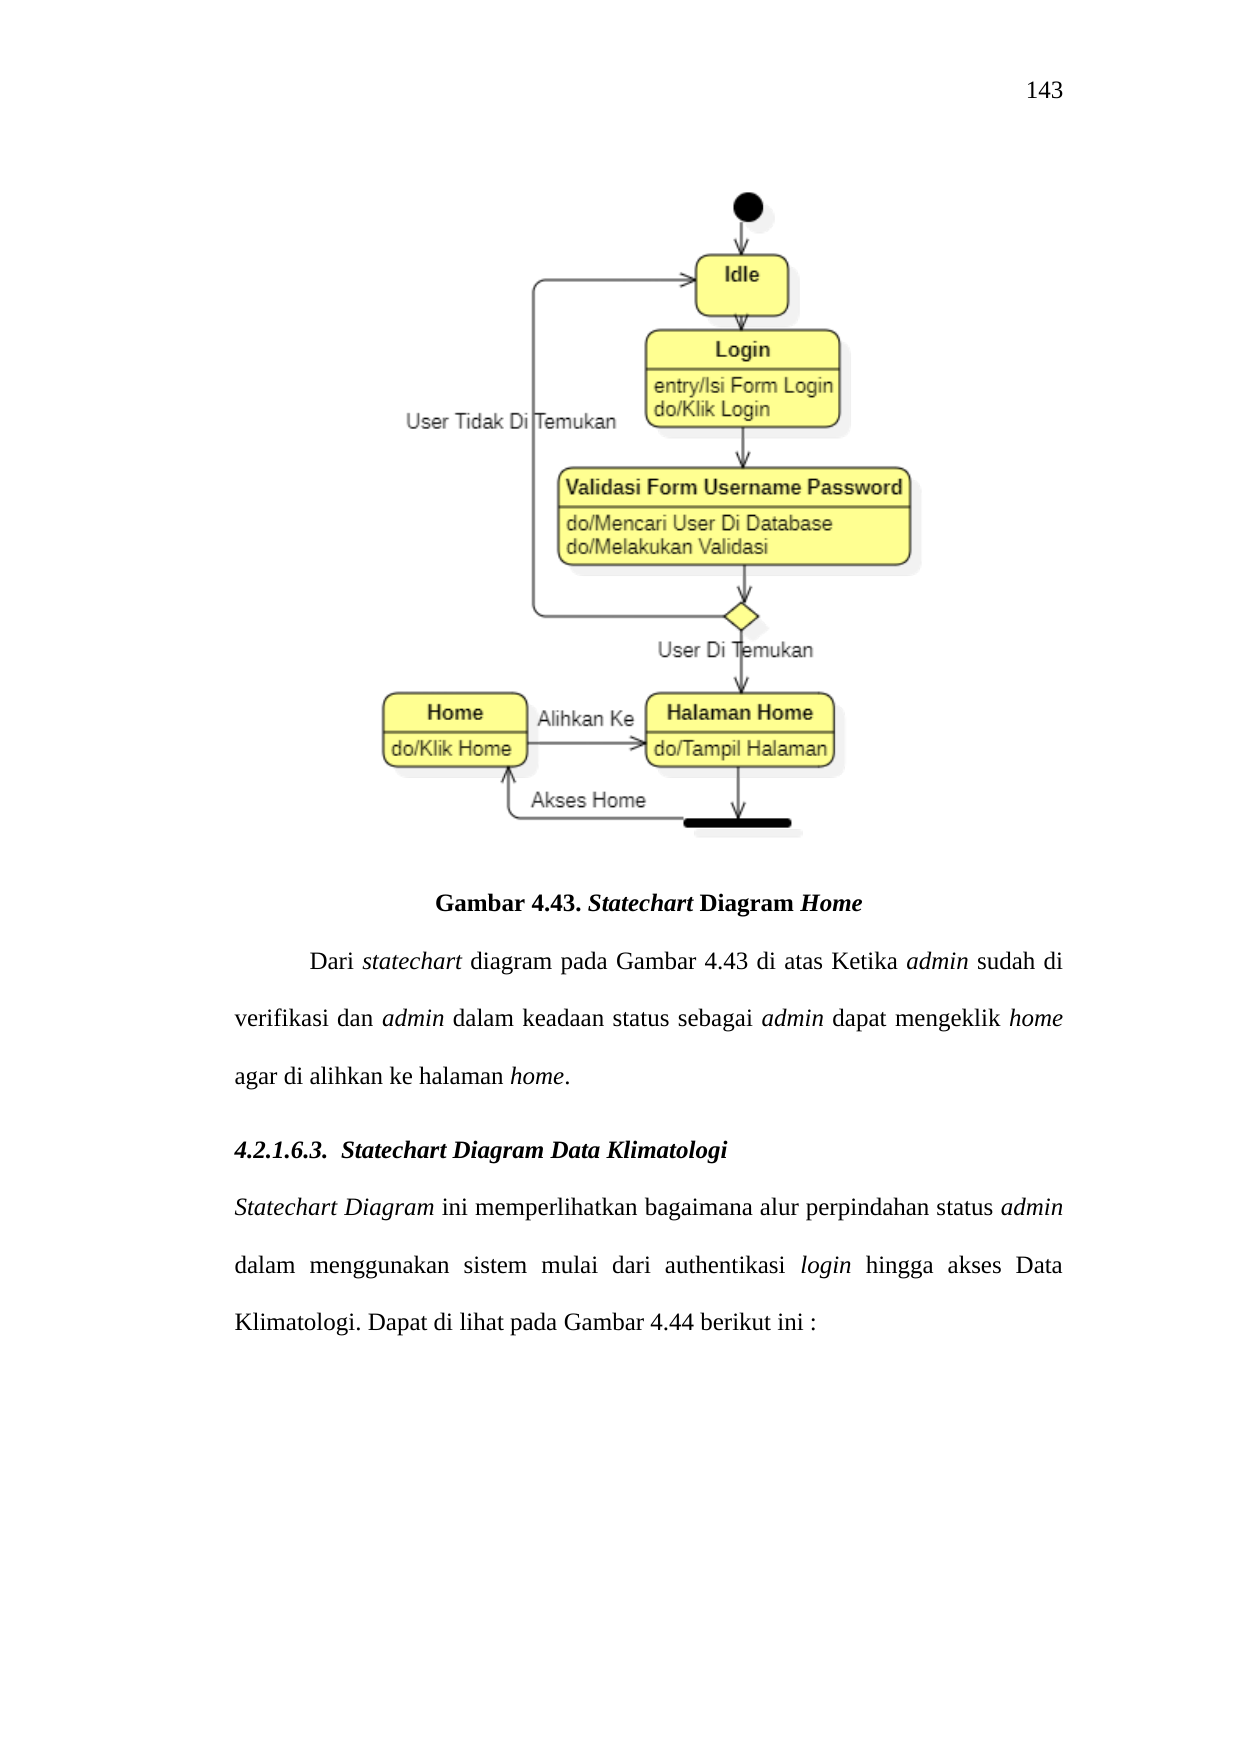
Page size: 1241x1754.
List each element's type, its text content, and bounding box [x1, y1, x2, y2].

subtitle Statechart Diagram Data Klimatologi [234, 1135, 1063, 1164]
picture [368, 177, 930, 843]
